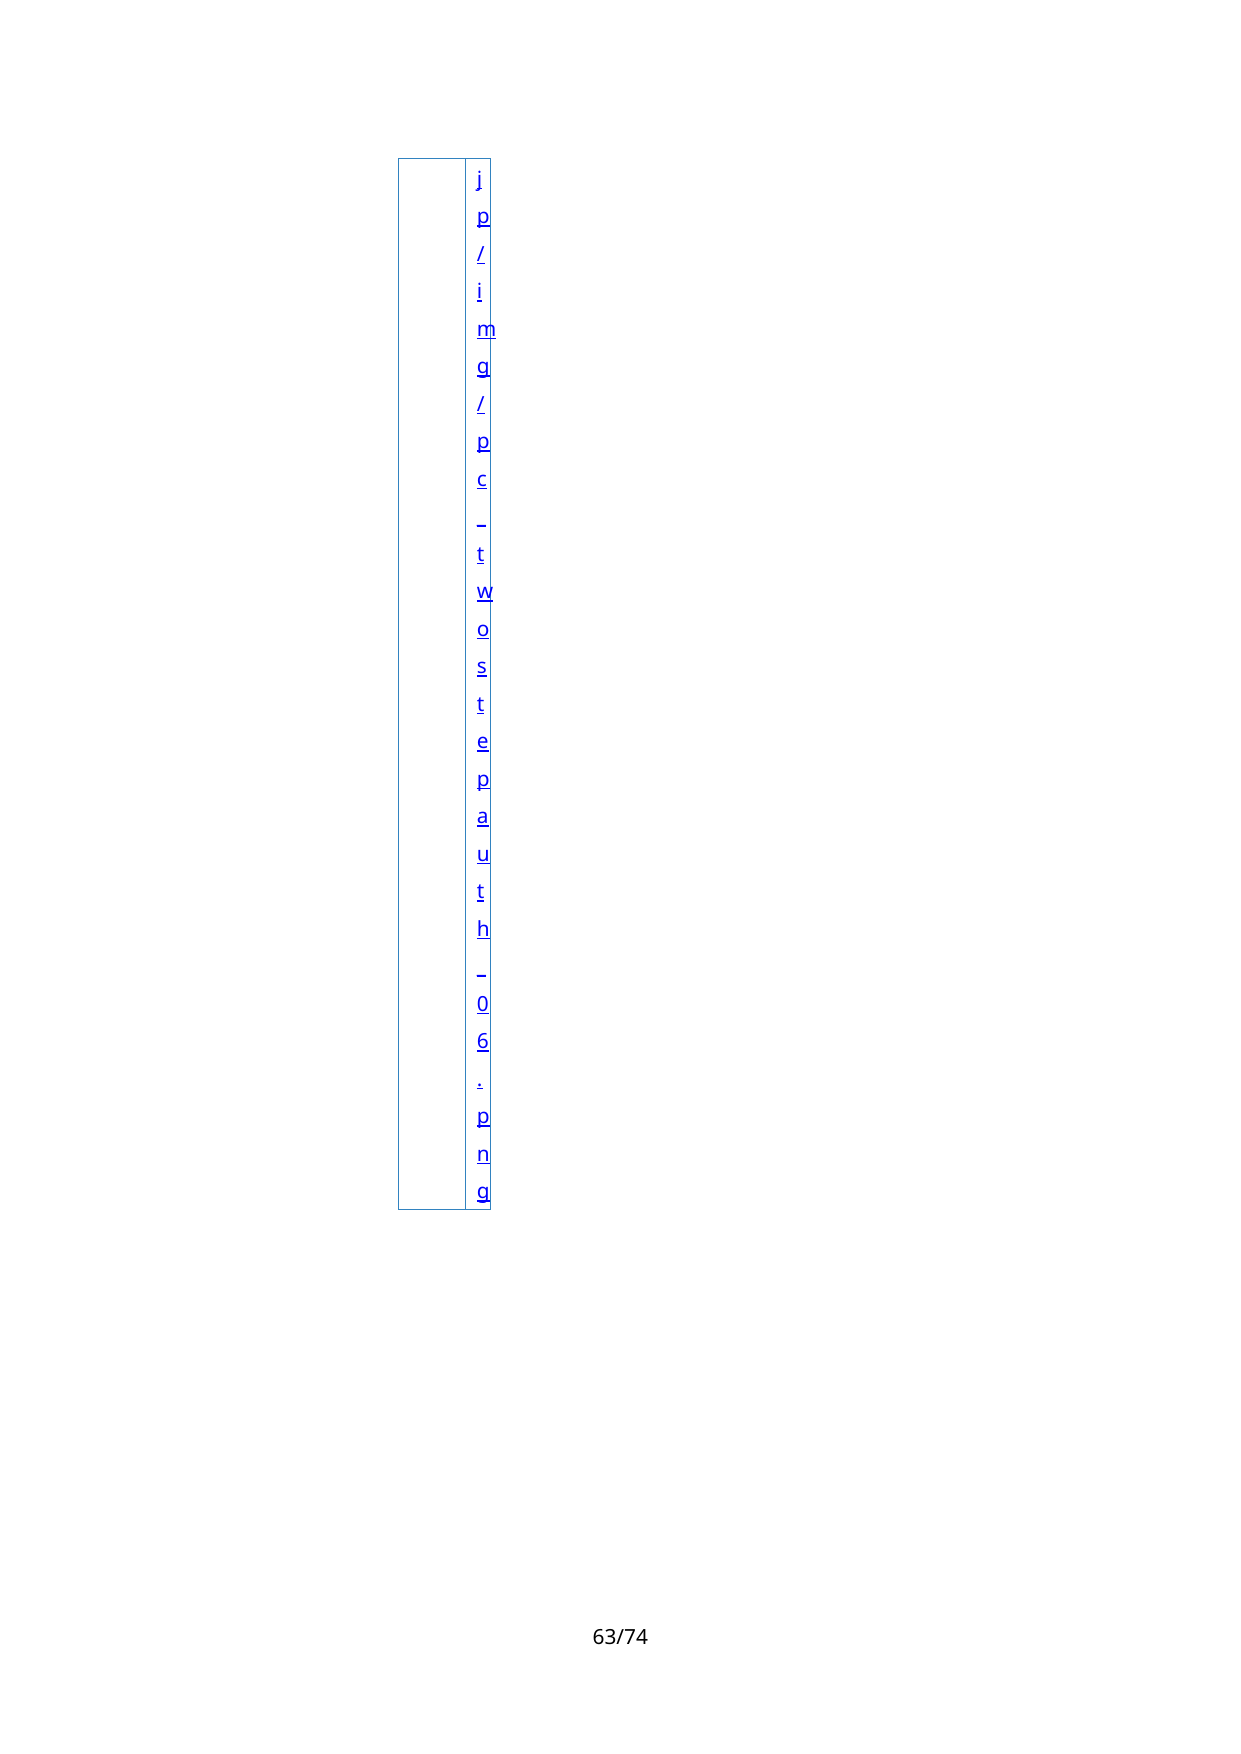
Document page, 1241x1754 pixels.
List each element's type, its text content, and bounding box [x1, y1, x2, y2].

table_header 参照 [399, 159, 465, 1209]
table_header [466, 159, 490, 1209]
